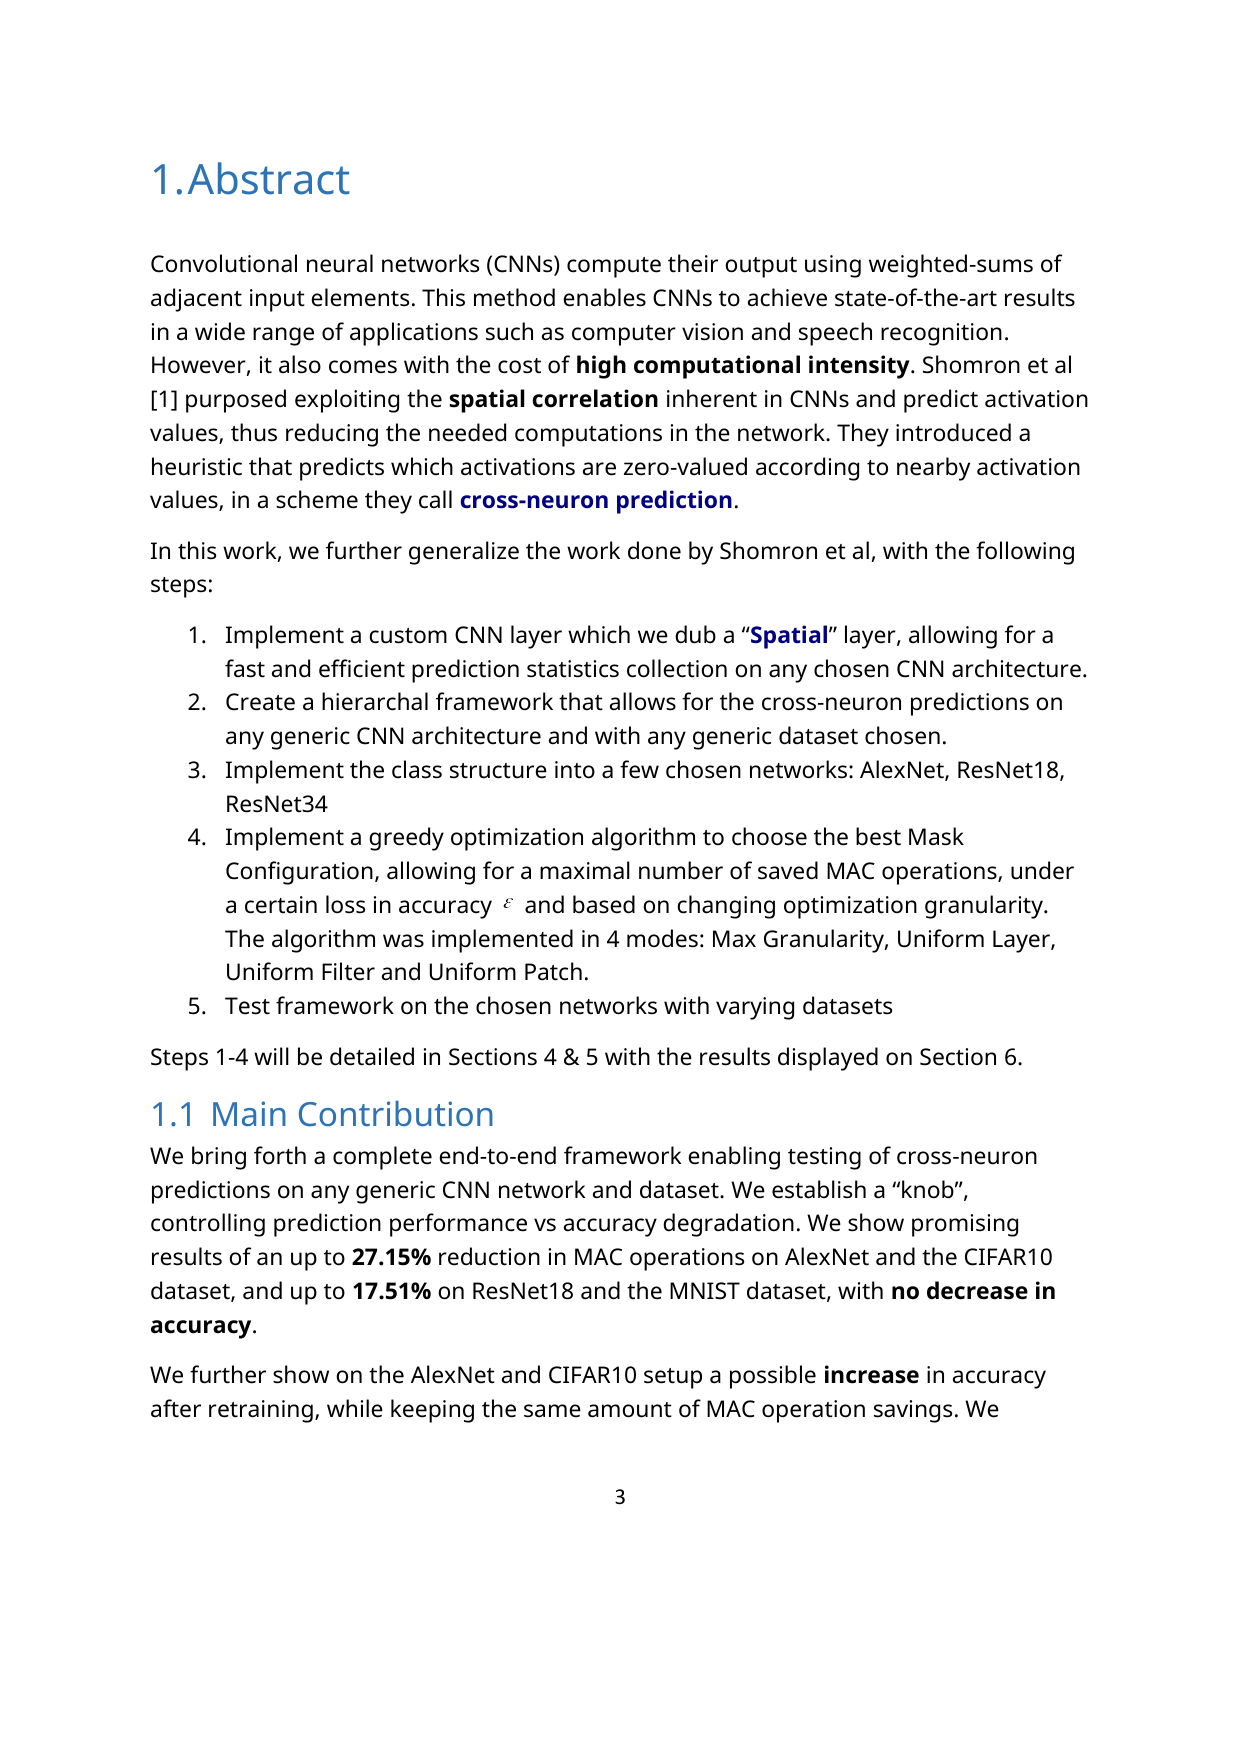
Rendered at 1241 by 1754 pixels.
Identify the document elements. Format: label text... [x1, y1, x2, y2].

list Implement a greedy optimization algorithm to choose the best Mask Configuration, allowing for a maximal number of saved MAC operations, under a certain loss in accuracy and based on changing optimization granularity. [187, 821, 1090, 920]
text Steps 1-4 will be detailed in Sections ‎4 & 5 with the results displayed on Section 6. [150, 1041, 1090, 1072]
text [150, 1359, 1090, 1424]
text Convolutional neural networks (CNNs) compute their output using weighted-sums of adjacent input elements. This method enables CNNs to achieve state-of-the-art results in a wide range of applications such as computer vision and speech recognition. However, it also comes with the cost of high computational intensity. Shomron et al purposed exploiting the spatial correlation inherent in CNNs and predict activation values, thus reducing the needed computations in the network. They introduced a heuristic that predicts which activations are zero-valued according to nearby activation values, in a scheme they call cross-neuron prediction. [150, 248, 1090, 516]
list Create a hierarchal framework that allows for the cross-neuron predictions on any generic CNN architecture and with any generic dataset chosen. [187, 686, 1090, 751]
list Implement the class structure into a few chosen networks: AlexNet, ResNet18, ResNet34 [187, 754, 1090, 819]
subtitle Main Contribution [150, 1091, 1090, 1136]
text We bring forth a complete end-to-end framework enabling testing of cross-neuron predictions on any generic CNN network and dataset. We establish a “knob”, controlling prediction performance vs accuracy degradation. We show promising results of an up to 27.15% reduction in MAC operations on AlexNet and the CIFAR10 dataset, and up to 17.51% on ResNet18 and the MNIST dataset, with no decrease in accuracy. [150, 1140, 1090, 1340]
list Implement a custom CNN layer which we dub a “Spatial” layer, allowing for a fast and efficient prediction statistics collection on any chosen CNN architecture. [187, 619, 1090, 684]
subtitle Abstract [150, 150, 1090, 207]
list Test framework on the chosen networks with varying datasets [187, 990, 1090, 1021]
text In this work, we further generalize the work done by Shomron et al, with the following steps: [150, 535, 1090, 600]
list The algorithm was implemented in 4 modes: Max Granularity, Uniform Layer, Uniform Filter and Uniform Patch. [225, 923, 1090, 988]
